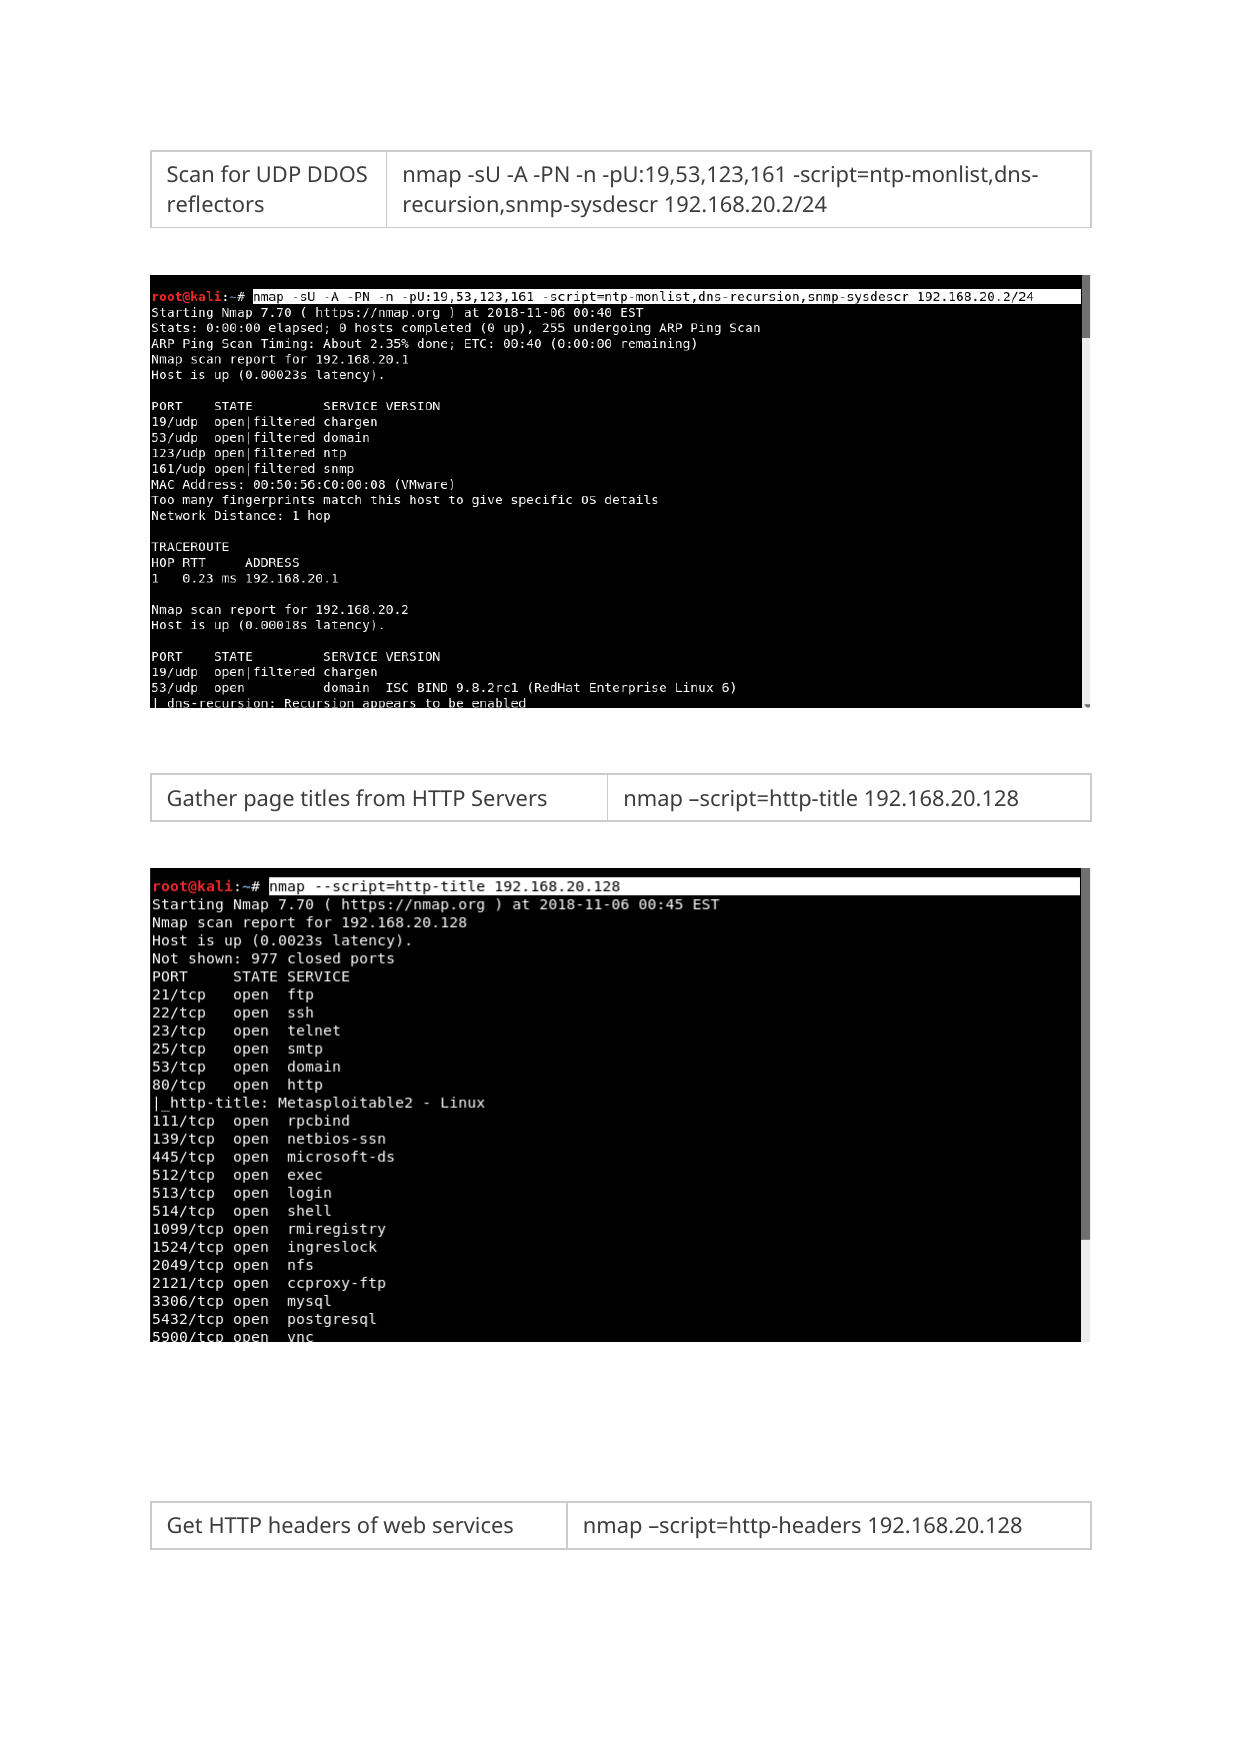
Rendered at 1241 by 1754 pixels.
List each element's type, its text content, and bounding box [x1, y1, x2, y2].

picture [150, 868, 1091, 1342]
table_header Scan for UDP DDOS reflectors [152, 152, 386, 227]
table_header nmap –script=http-title 192.168.20.128 [608, 775, 1090, 820]
table_header Get HTTP headers of web services [152, 1503, 566, 1548]
table_header nmap -sU -A -PN -n -pU:19,53,123,161 -script=ntp-monlist,dns-recursion,snmp-sysdescr 192.168.20.2/24 [387, 152, 1090, 227]
picture [150, 275, 1091, 708]
table_header Gather page titles from HTTP Servers [152, 775, 607, 820]
table_header nmap –script=http-headers 192.168.20.128 [568, 1503, 1090, 1548]
